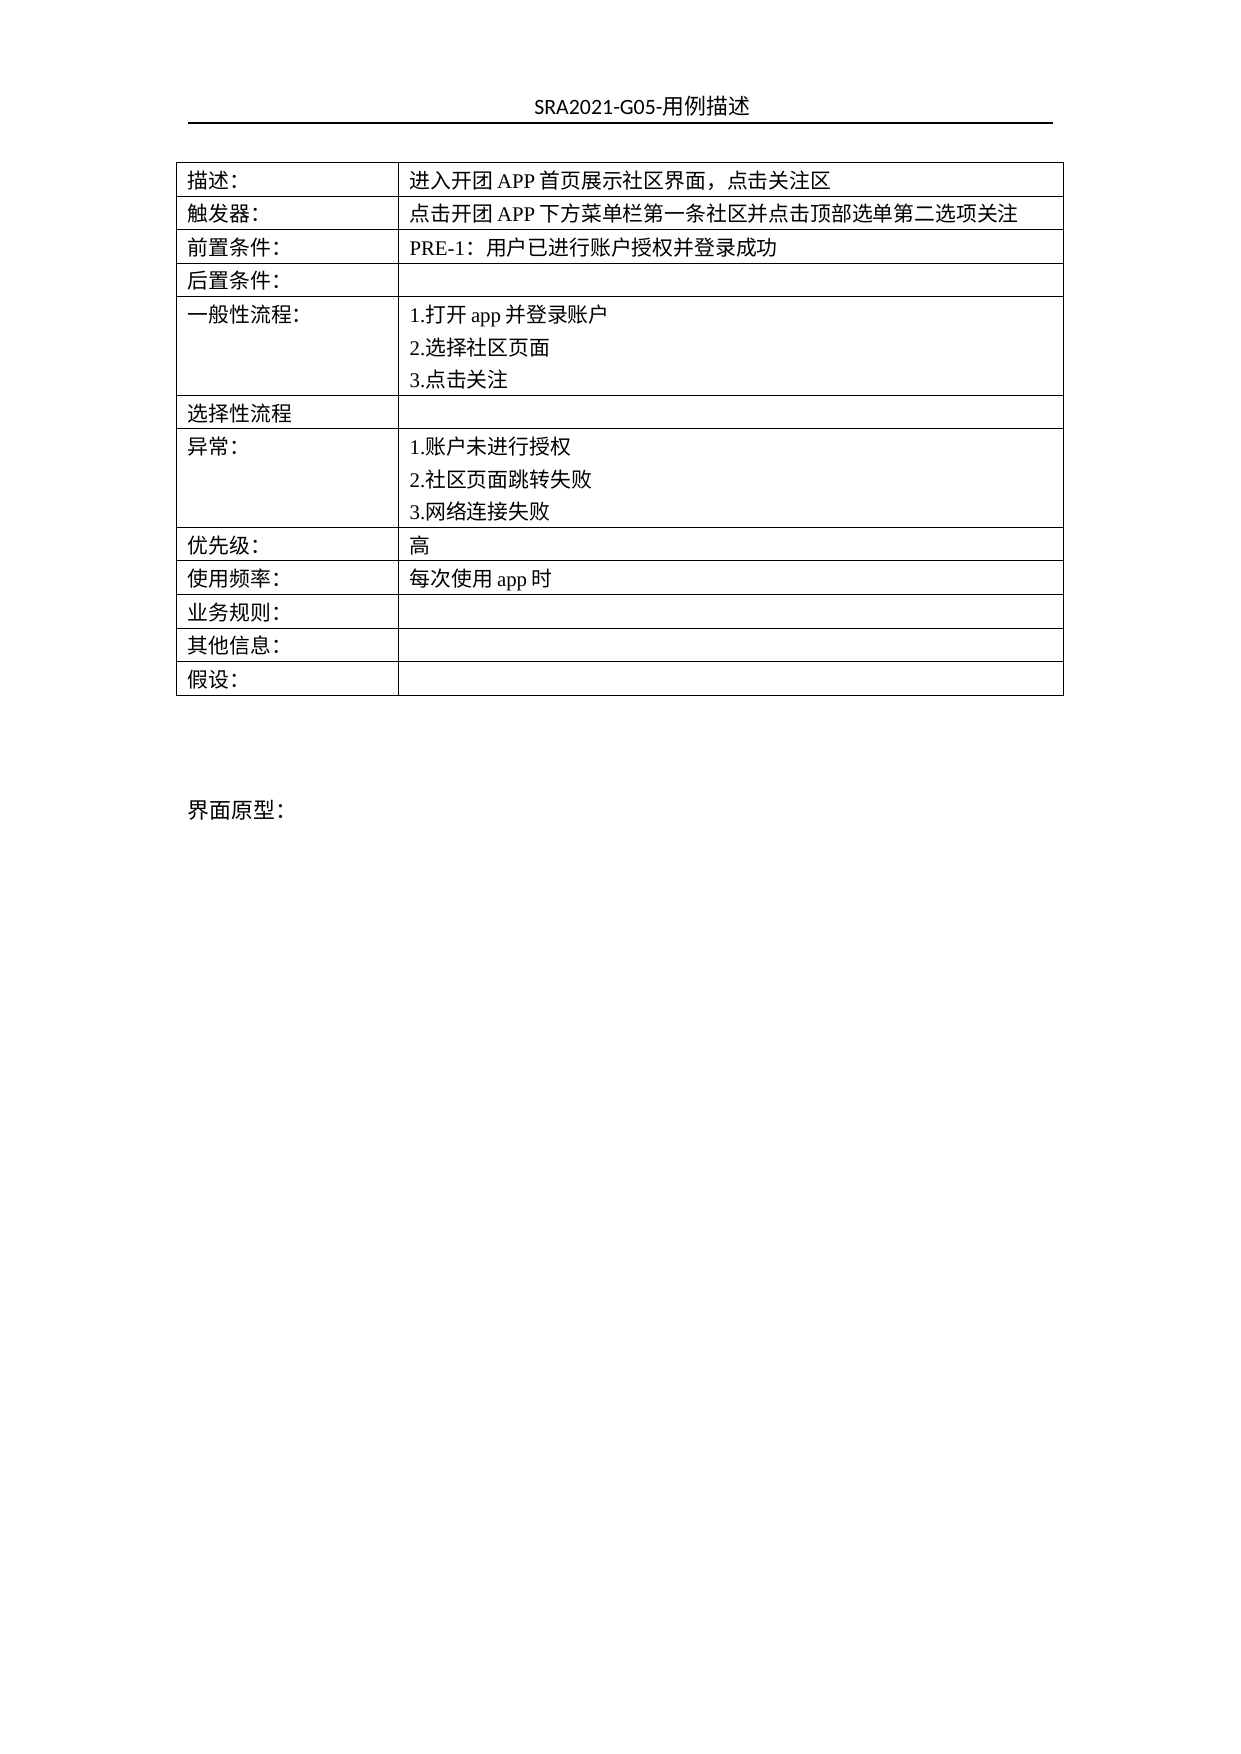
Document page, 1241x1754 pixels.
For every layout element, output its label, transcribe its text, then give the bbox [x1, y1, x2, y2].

table_cell 1.账户未进行授权 2.社区页面跳转失败 3.网络连接失败 [399, 429, 1063, 527]
table_cell 其他信息： [177, 629, 398, 661]
table_cell 每次使用app时 [399, 561, 1063, 594]
table_cell 一般性流程： [177, 297, 398, 395]
table_cell 前置条件： [177, 230, 398, 263]
text 界面原型： [187, 793, 1053, 826]
table_cell 优先级： [177, 528, 398, 560]
table_cell [399, 662, 1063, 694]
table_cell PRE-1：用户已进行账户授权并登录成功 [399, 230, 1063, 263]
table_cell 1.打开app并登录账户 2.选择社区页面 3.点击关注 [399, 297, 1063, 395]
table_cell 高 [399, 528, 1063, 560]
table_cell 选择性流程 [177, 396, 398, 428]
table_cell 异常： [177, 429, 398, 527]
table_cell 后置条件： [177, 264, 398, 296]
table_cell 使用频率： [177, 561, 398, 594]
table_cell [399, 595, 1063, 627]
table_cell 触发器： [177, 197, 398, 229]
table_cell 假设： [177, 662, 398, 694]
table_cell 点击开团APP下方菜单栏第一条社区并点击顶部选单第二选项关注 [399, 197, 1063, 229]
table_cell 进入开团APP首页展示社区界面，点击关注区 [399, 163, 1063, 196]
table_cell 业务规则： [177, 595, 398, 627]
table_cell [399, 396, 1063, 428]
table_cell [399, 264, 1063, 296]
table_cell 描述： [177, 163, 398, 196]
table_cell [399, 629, 1063, 661]
